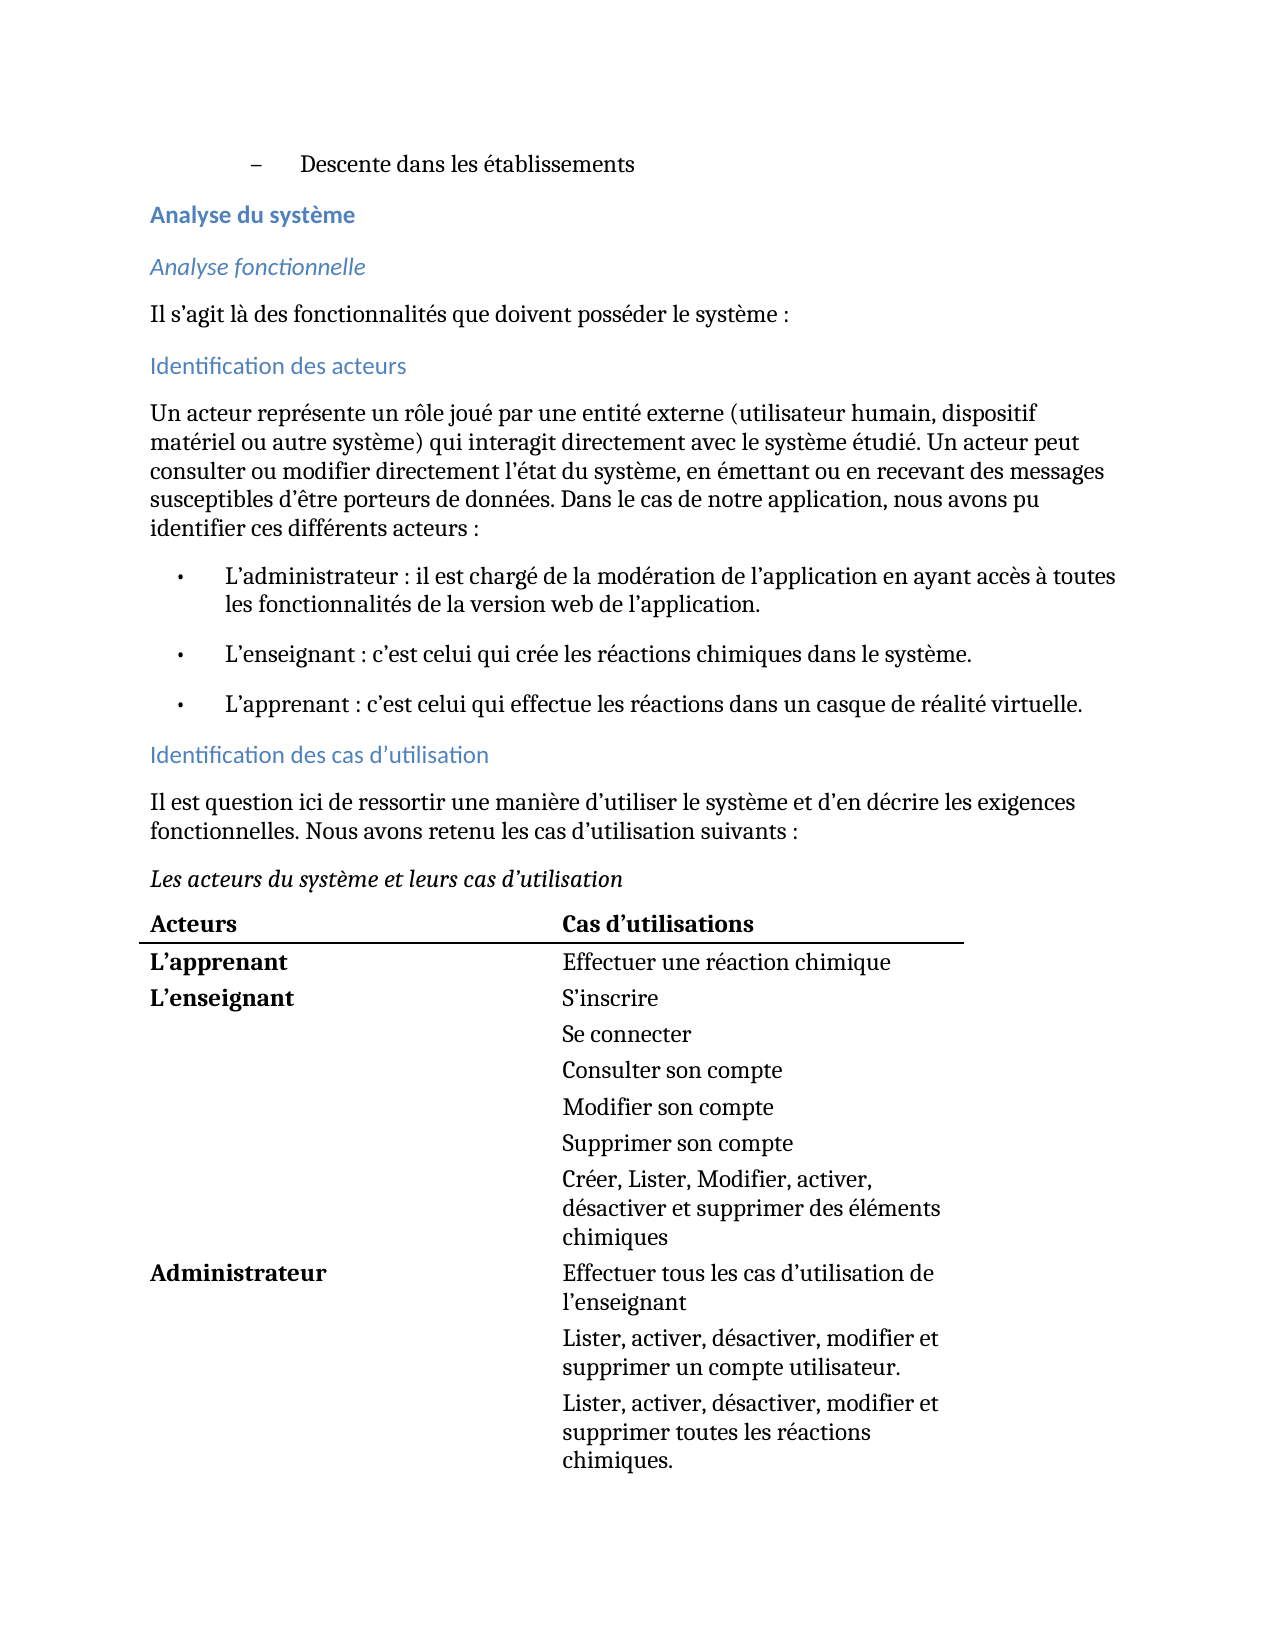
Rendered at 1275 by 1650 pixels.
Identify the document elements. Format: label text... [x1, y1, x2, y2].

subtitle Identification des acteurs [150, 350, 1125, 380]
table_header Cas d’utilisations [551, 906, 964, 942]
table_cell Effectuer tous les cas d’utilisation de l’enseignant [551, 1255, 964, 1320]
table_cell Supprimer son compte [551, 1125, 964, 1161]
subtitle Analyse du système [150, 199, 1125, 230]
text Il s’agit là des fonctionnalités que doivent posséder le système : [150, 300, 1125, 329]
table_cell S’inscrire [551, 980, 964, 1016]
text Un acteur représente un rôle joué par une entité externe (utilisateur humain, dispositif matériel ou autre système) qui interagit directement avec le système étudié. Un acteur peut consulter ou modifier directement l’état du système, en émettant ou en recevant des messages susceptibles d’être porteurs de données. Dans le cas de notre application, nous avons pu identifier ces différents acteurs : [150, 399, 1125, 543]
table_cell Lister, activer, désactiver, modifier et supprimer un compte utilisateur. [551, 1320, 964, 1385]
table_cell L’apprenant [139, 944, 551, 980]
list Descente dans les établissements [250, 150, 1125, 179]
table_cell Effectuer une réaction chimique [551, 944, 964, 980]
table_cell Se connecter [551, 1016, 964, 1052]
table_header Acteurs [139, 906, 551, 942]
table_cell Lister, activer, désactiver, modifier et supprimer toutes les réactions chimiques. [551, 1385, 964, 1479]
subtitle Analyse fonctionnelle [150, 251, 1125, 281]
list L’apprenant : c’est celui qui effectue les réactions dans un casque de réalité virtuelle. [175, 689, 1125, 718]
table_cell L’enseignant [139, 980, 551, 1255]
text Il est question ici de ressortir une manière d’utiliser le système et d’en décrire les exigences fonctionnelles. Nous avons retenu les cas d’utilisation suivants : [150, 788, 1125, 846]
subtitle Identification des cas d’utilisation [150, 739, 1125, 769]
list L’administrateur : il est chargé de la modération de l’application en ayant accès à toutes les fonctionnalités de la version web de l’application. [175, 562, 1125, 619]
table_cell Créer, Lister, Modifier, activer, désactiver et supprimer des éléments chimiques [551, 1161, 964, 1255]
text Les acteurs du système et leurs cas d’utilisation [150, 864, 1125, 893]
table_cell Administrateur [139, 1255, 551, 1479]
table_cell Consulter son compte [551, 1053, 964, 1089]
table_cell Modifier son compte [551, 1089, 964, 1125]
list L’enseignant : c’est celui qui crée les réactions chimiques dans le système. [175, 640, 1125, 669]
